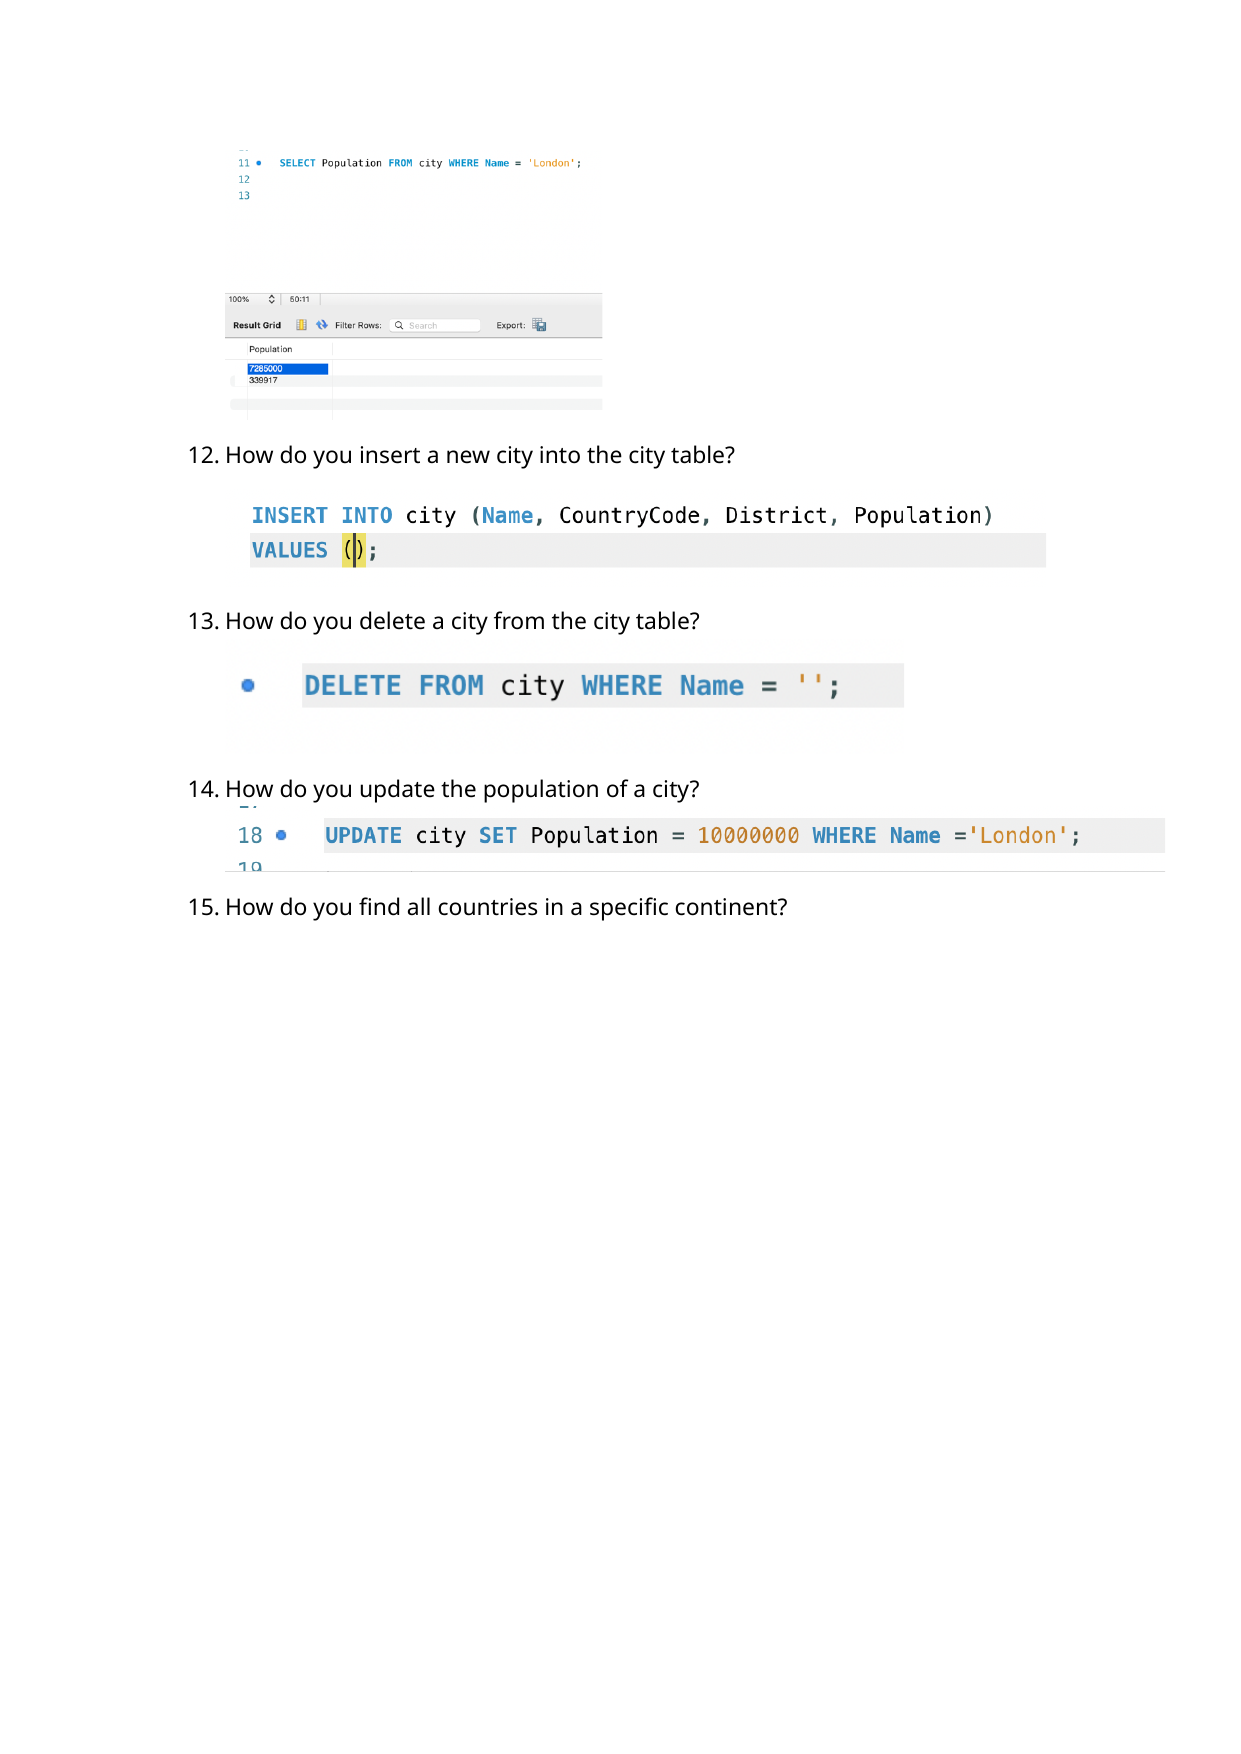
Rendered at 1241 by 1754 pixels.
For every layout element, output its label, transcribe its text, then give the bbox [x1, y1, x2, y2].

picture [225, 489, 1047, 587]
picture [225, 806, 1166, 872]
list How do you find all countries in a specific continent? [187, 891, 1090, 922]
list How do you insert a new city into the city table? [187, 439, 1090, 470]
picture [225, 150, 603, 420]
picture [225, 639, 905, 754]
